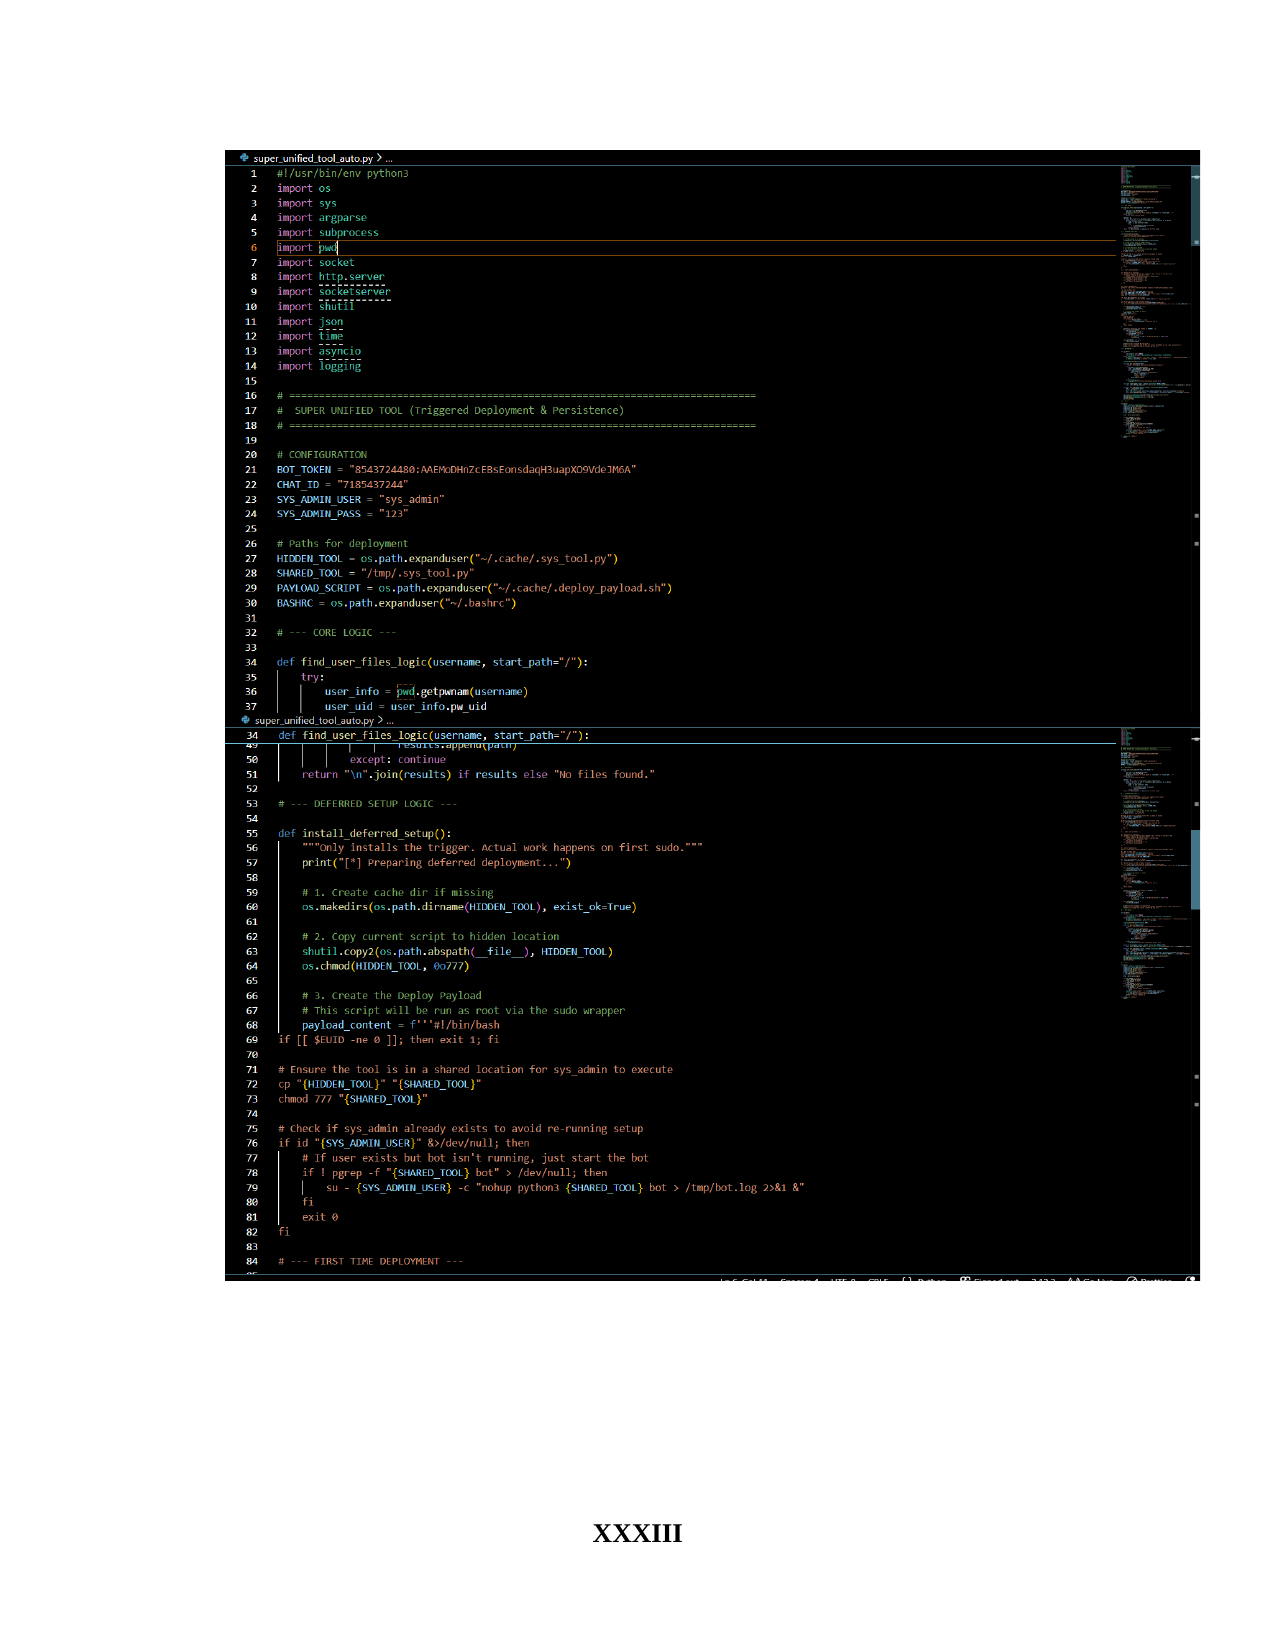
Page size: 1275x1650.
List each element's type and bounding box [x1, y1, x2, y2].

picture [225, 150, 1200, 1281]
